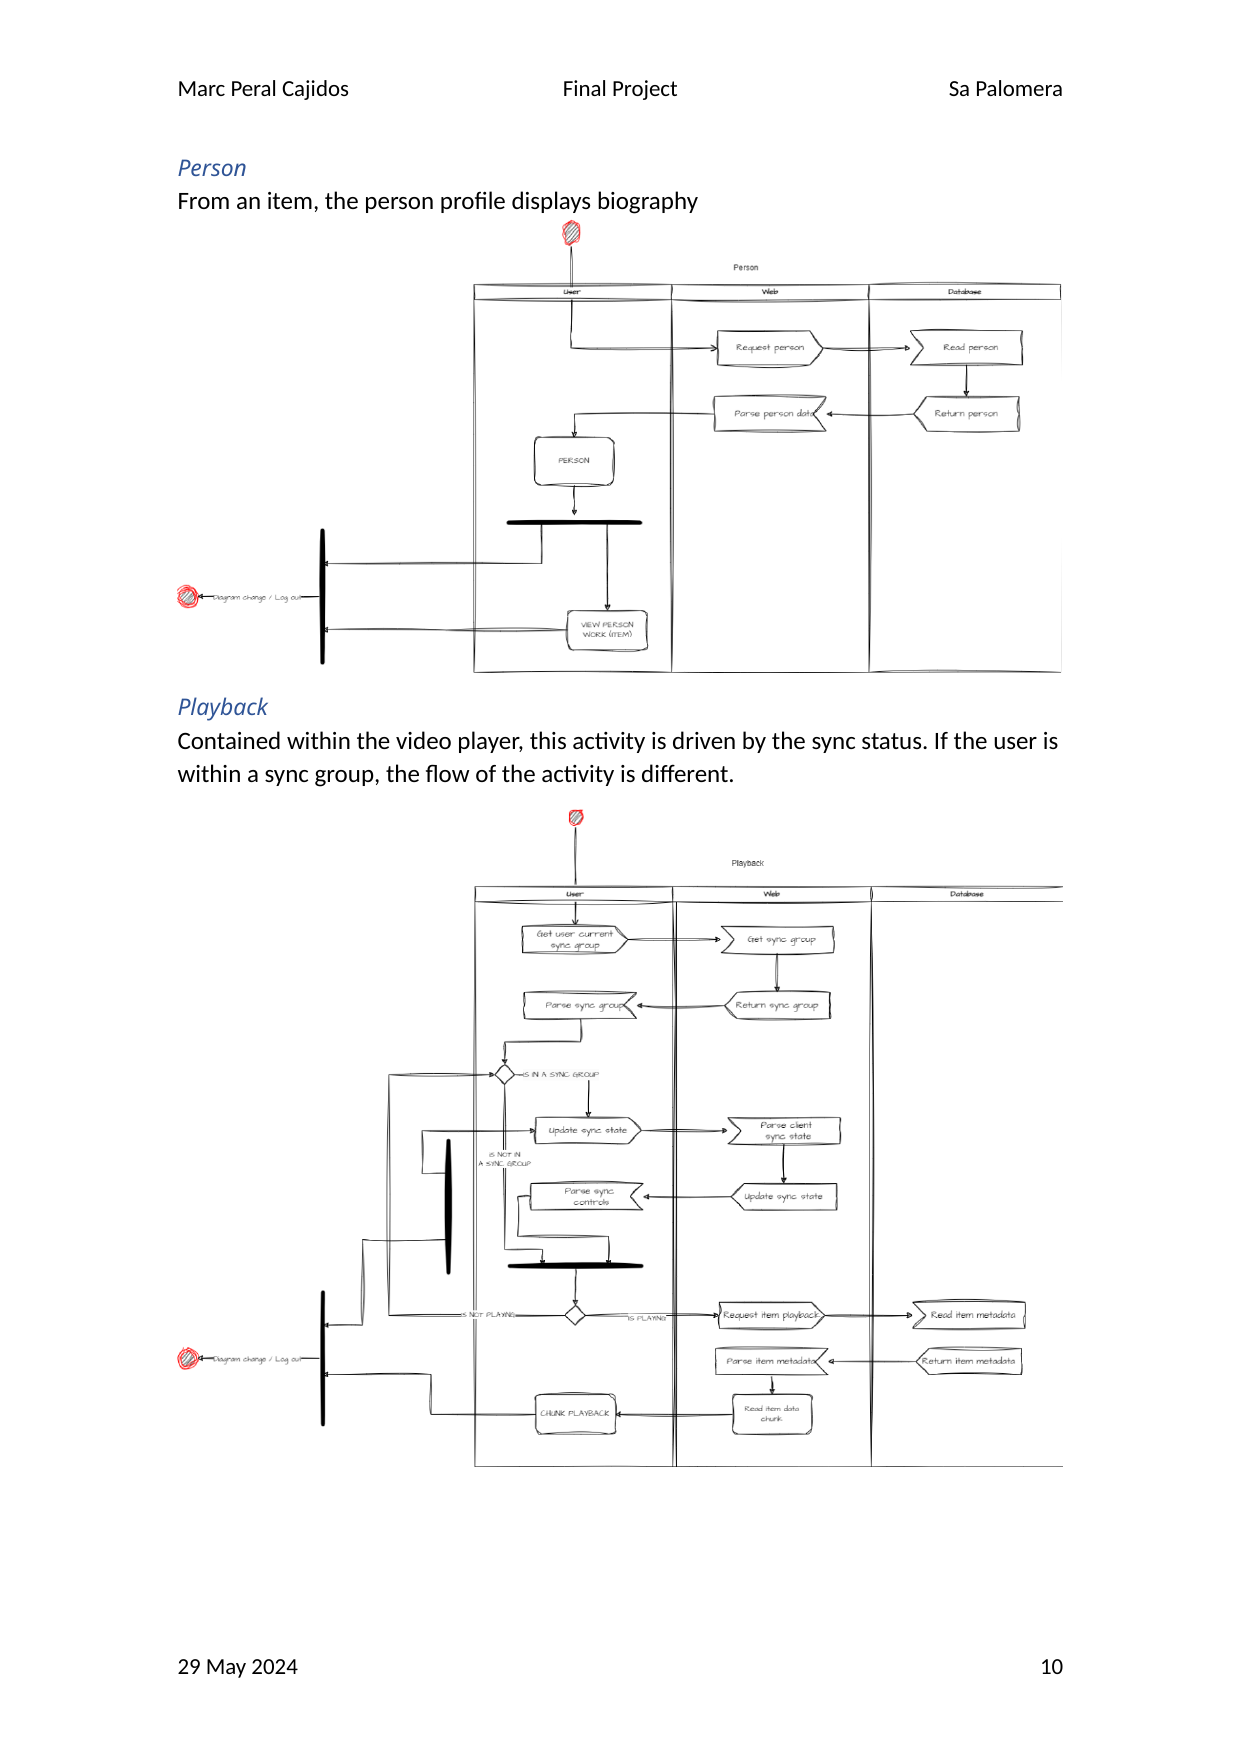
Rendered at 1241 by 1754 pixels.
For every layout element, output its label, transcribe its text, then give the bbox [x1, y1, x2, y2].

subtitle Playback [177, 691, 1063, 722]
picture [177, 218, 1062, 673]
text Contained within the video player, this activity is driven by the sync status. If the user is within a sync group, the flow of the activity is different. [177, 725, 1063, 788]
subtitle Person [177, 152, 1063, 183]
picture [177, 807, 1063, 1467]
